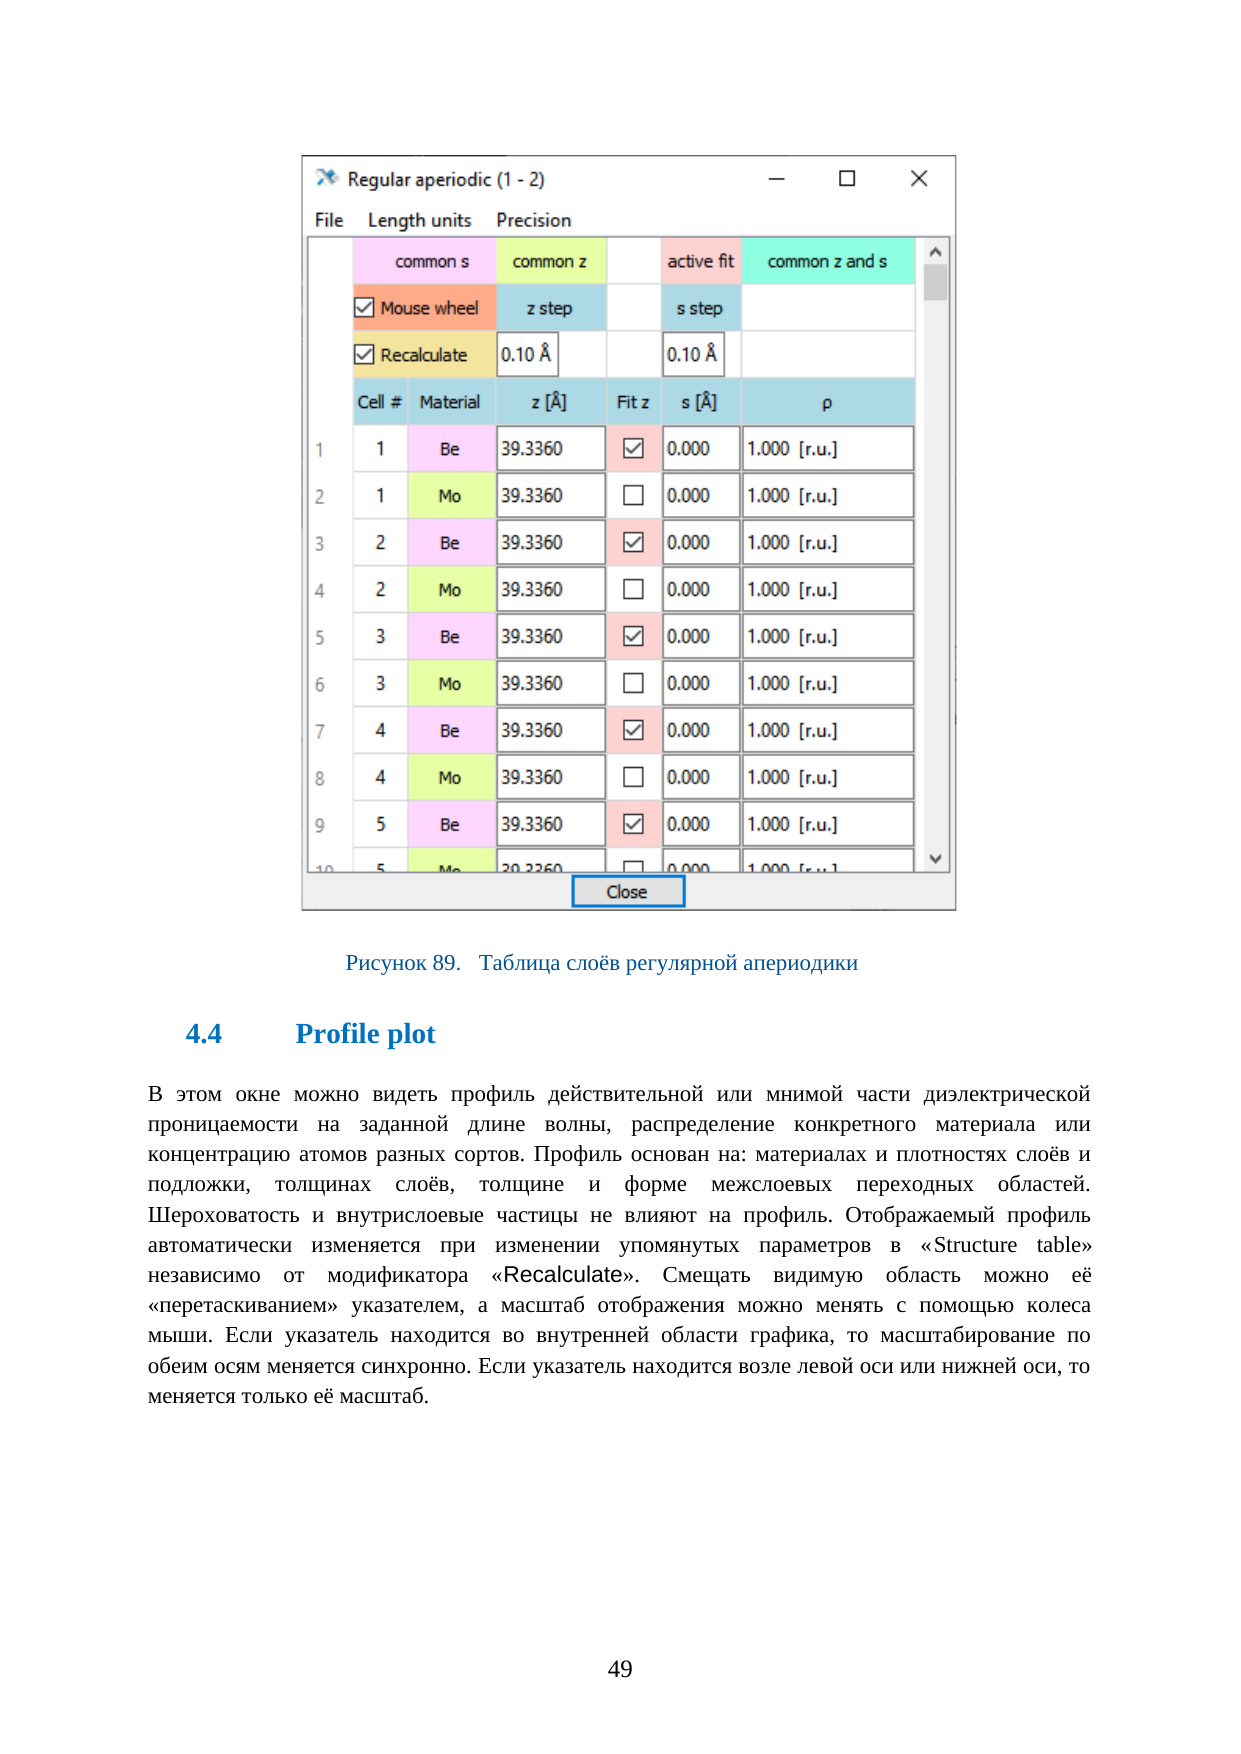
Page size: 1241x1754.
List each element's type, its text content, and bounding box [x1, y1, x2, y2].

subtitle Profile plot [155, 1016, 1093, 1050]
text В этом окне можно видеть профиль действительной или мнимой части диэлектрической проницаемости на заданной длине волны, распределение конкретного материала или концентрацию атомов разных сортов. Профиль основан на: материалах и плотностях слоёв и подложки, толщинах слоёв, толщине и форме межслоевых переходных областей. Шероховатость и внутрислоевые частицы не влияют на профиль. Отображаемый профиль автоматически изменяется при изменении упомянутых параметров в «Structure table» независимо от модификатора «Recalculate». Смещать видимую область можно её «перетаскиванием» указателем, а масштаб отображения можно менять с помощью колеса мыши. Если указатель находится во внутренней области графика, то масштабирование по обеим осям меняется синхронно. Если указатель находится возле левой оси или нижней оси, то меняется только её масштаб. [148, 1080, 1093, 1408]
picture [301, 155, 957, 911]
